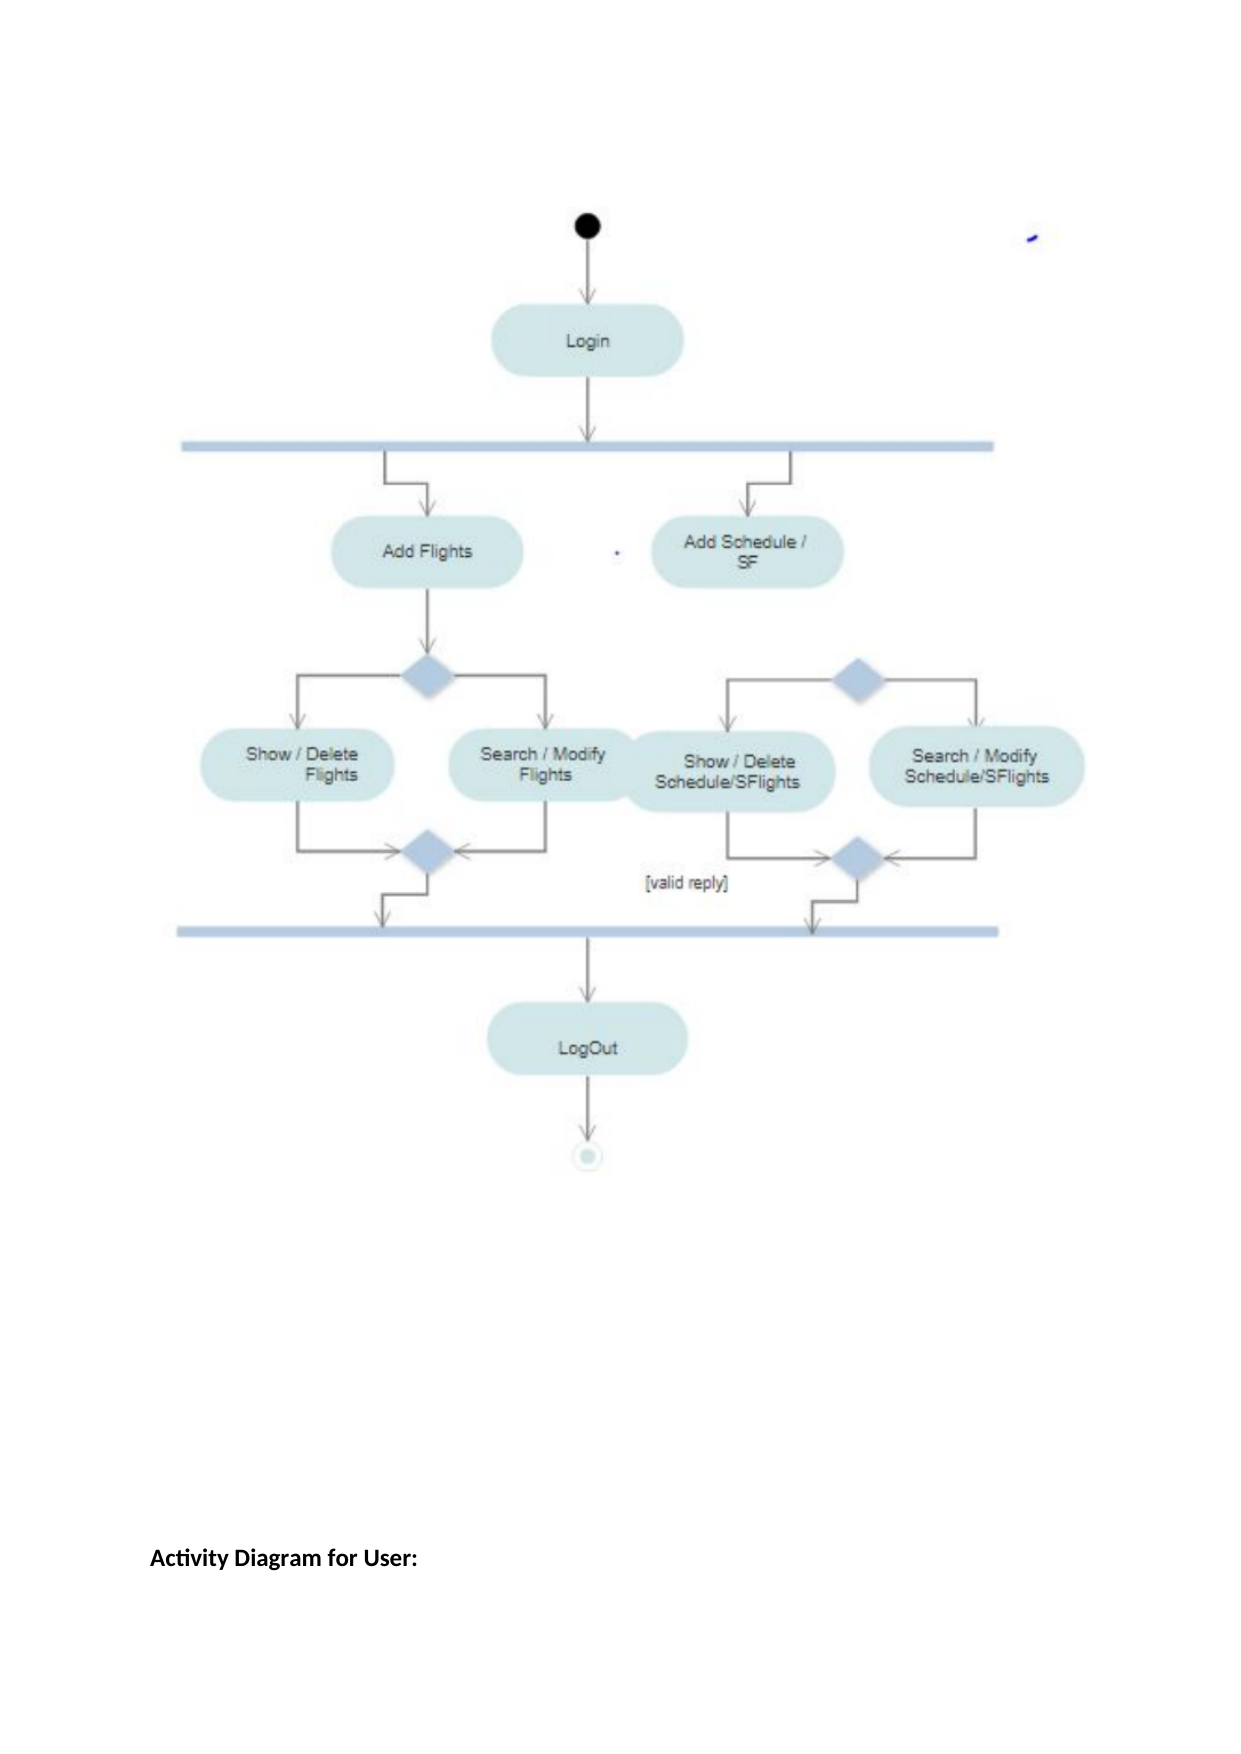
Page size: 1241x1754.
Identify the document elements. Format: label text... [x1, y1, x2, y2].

picture [150, 196, 1091, 1180]
text Activity Diagram for User: [150, 1542, 1090, 1573]
